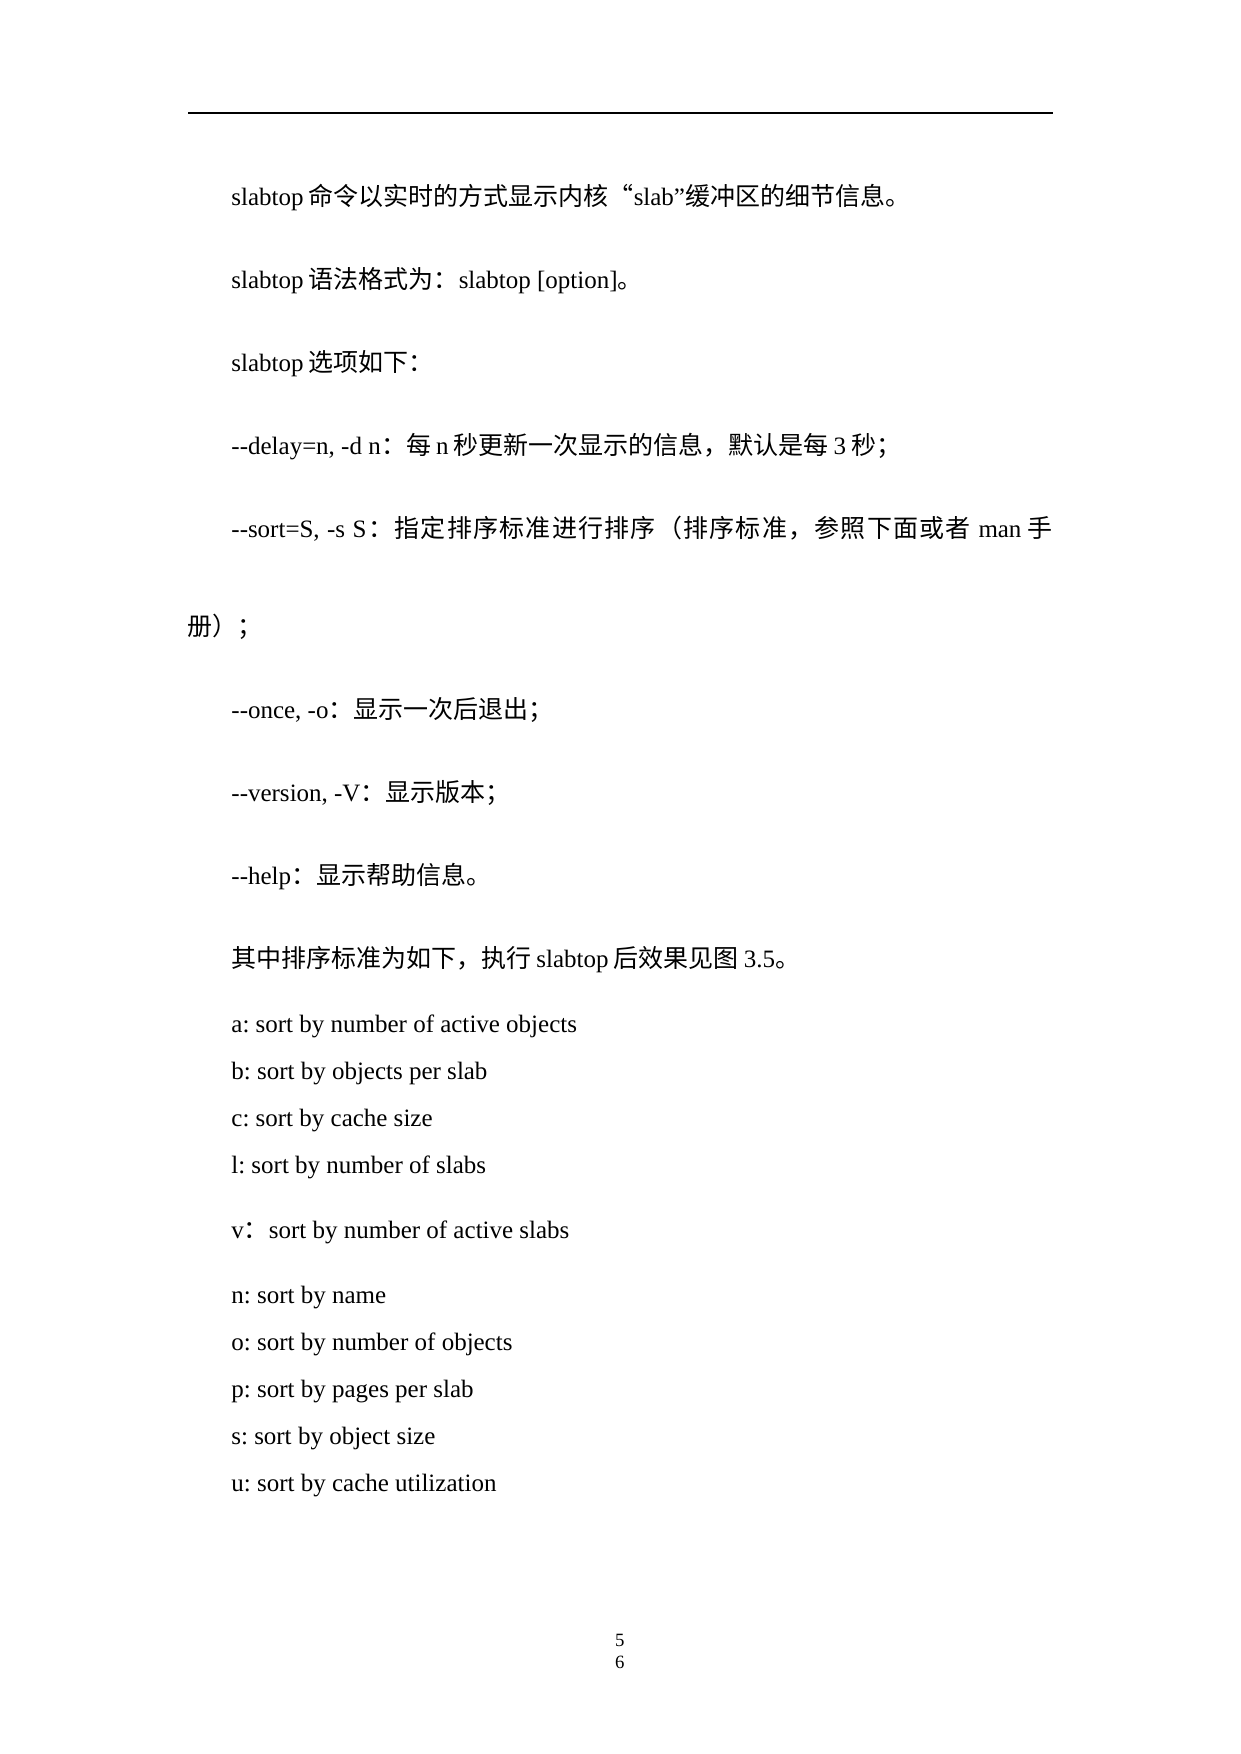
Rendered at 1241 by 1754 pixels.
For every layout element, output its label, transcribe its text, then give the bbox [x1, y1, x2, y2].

list a: sort by number of active objects [187, 1008, 1053, 1040]
list l: sort by number of slabs [187, 1148, 1053, 1181]
list 其中排序标准为如下，执行slabtop后效果见图3.5。 [187, 924, 1053, 989]
list --sort=S, -s S：指定排序标准进行排序（排序标准，参照下面或者man手册）； [187, 494, 1053, 657]
list s: sort by object size [187, 1419, 1053, 1451]
list b: sort by objects per slab [187, 1054, 1053, 1087]
list --help：显示帮助信息。 [187, 841, 1053, 906]
list o: sort by number of objects [187, 1325, 1053, 1358]
list slabtop语法格式为：slabtop [option]。 [187, 245, 1053, 310]
list --once, -o：显示一次后退出； [187, 675, 1053, 740]
list p: sort by pages per slab [187, 1372, 1053, 1404]
list --delay=n, -d n：每n秒更新一次显示的信息，默认是每3秒； [187, 411, 1053, 476]
list u: sort by cache utilization [187, 1466, 1053, 1498]
list slabtop选项如下： [187, 328, 1053, 393]
list slabtop命令以实时的方式显示内核“slab”缓冲区的细节信息。 [187, 162, 1053, 227]
list c: sort by cache size [187, 1101, 1053, 1134]
list v：sort by number of active slabs [187, 1195, 1053, 1260]
list n: sort by name [187, 1278, 1053, 1311]
list --version, -V：显示版本； [187, 758, 1053, 823]
